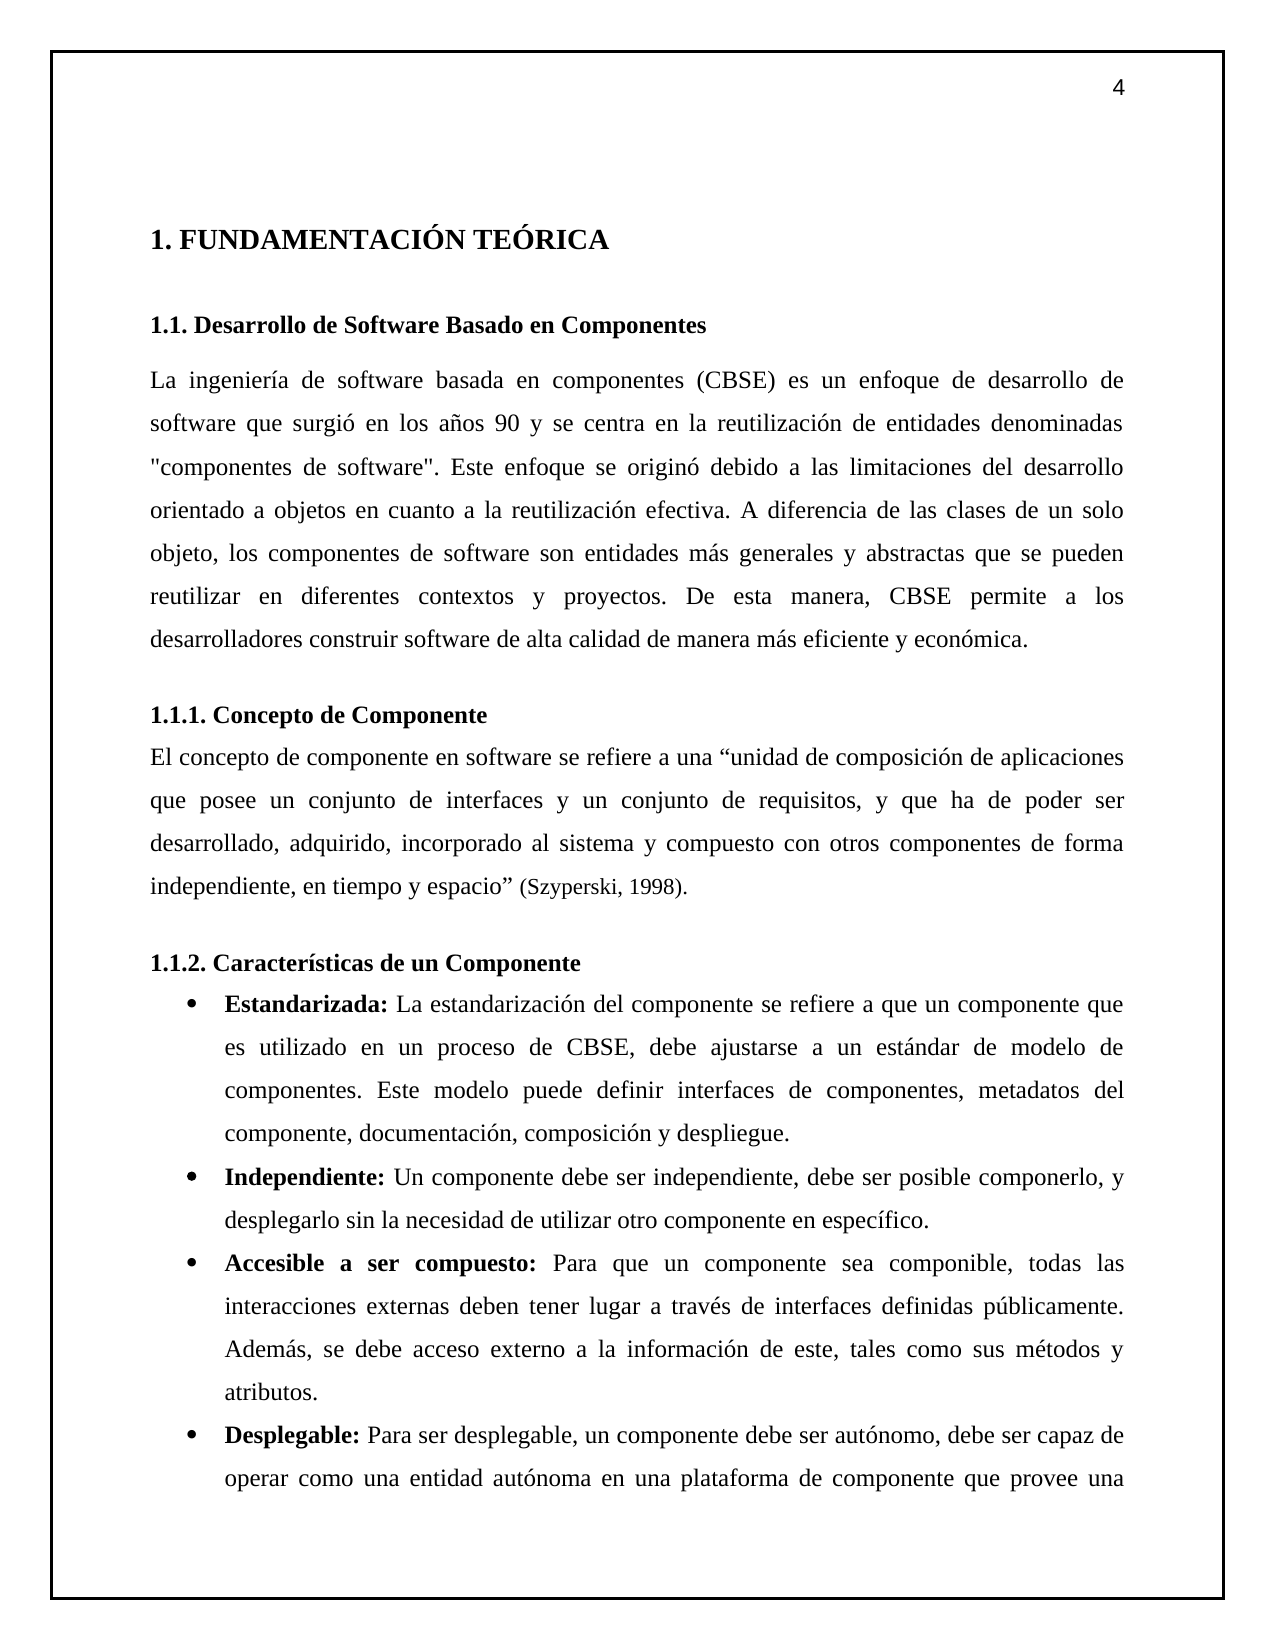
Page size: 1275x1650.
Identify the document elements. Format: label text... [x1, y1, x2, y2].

list Accesible a ser compuesto: Para que un componente sea componible, todas las interacciones externas deben tener lugar a través de interfaces definidas públicamente. Además, se debe acceso externo a la información de este, tales como sus métodos y atributos. [187, 1248, 1125, 1406]
list Independiente: Un componente debe ser independiente, debe ser posible componerlo, y desplegarlo sin la necesidad de utilizar otro componente en específico. [187, 1162, 1125, 1233]
subtitle 1.1.2. Características de un Componente [150, 948, 1125, 976]
list Estandarizada: La estandarización del componente se refiere a que un componente que es utilizado en un proceso de CBSE, debe ajustarse a un estándar de modelo de componentes. Este modelo puede definir interfaces de componentes, metadatos del componente, documentación, composición y despliegue. [187, 989, 1125, 1147]
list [187, 1420, 1125, 1492]
text El concepto de componente en software se refiere a una “unidad de composición de aplicaciones que posee un conjunto de interfaces y un conjunto de requisitos, y que ha de poder ser desarrollado, adquirido, incorporado al sistema y compuesto con otros componentes de forma independiente, en tiempo y espacio” (Szyperski, 1998). [150, 742, 1125, 900]
text La ingeniería de software basada en componentes (CBSE) es un enfoque de desarrollo de software que surgió en los años 90 y se centra en la reutilización de entidades denominadas "componentes de software". Este enfoque se originó debido a las limitaciones del desarrollo orientado a objetos en cuanto a la reutilización efectiva. A diferencia de las clases de un solo objeto, los componentes de software son entidades más generales y abstractas que se pueden reutilizar en diferentes contextos y proyectos. De esta manera, CBSE permite a los desarrolladores construir software de alta calidad de manera más eficiente y económica. [150, 365, 1125, 653]
subtitle 1.1. Desarrollo de Software Basado en Componentes [150, 310, 1125, 338]
subtitle 1.1.1. Concepto de Componente [150, 701, 1125, 729]
subtitle 1. FUNDAMENTACIÓN TEÓRICA [150, 222, 1125, 255]
